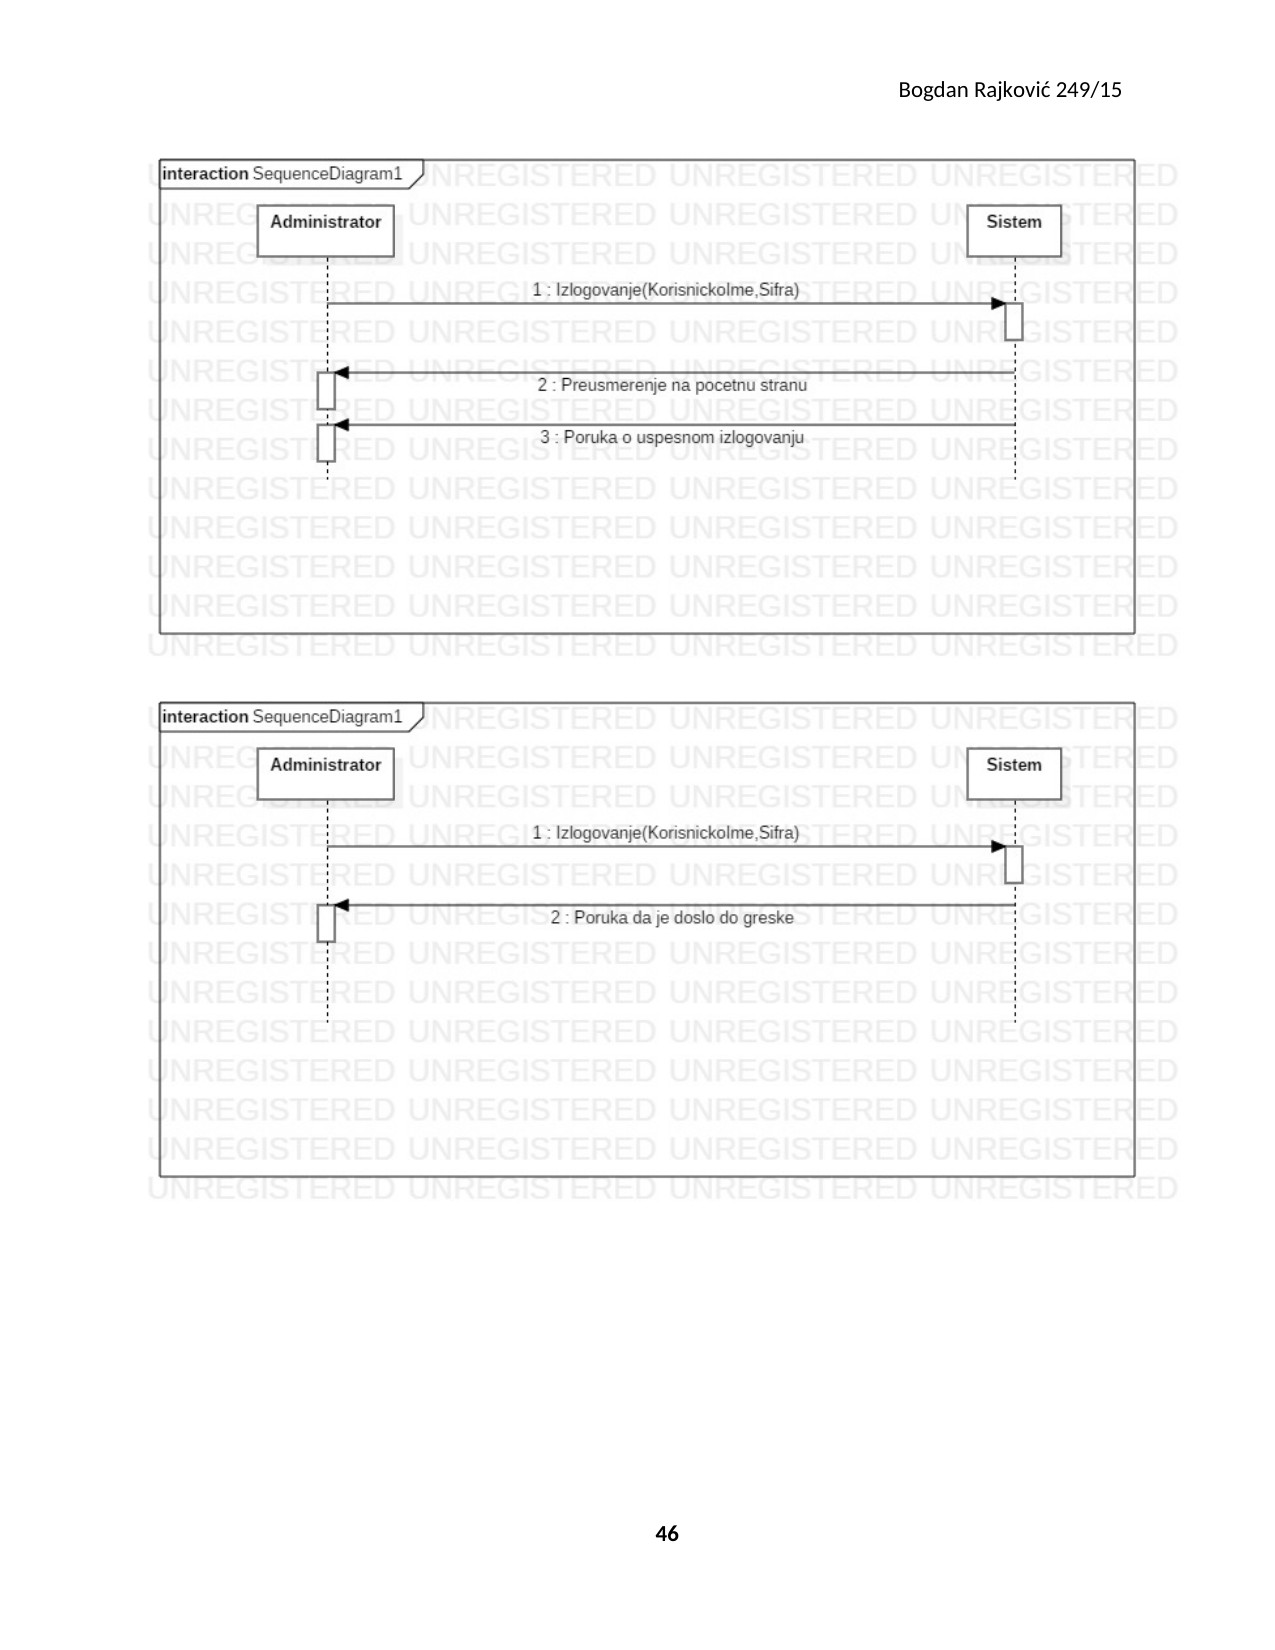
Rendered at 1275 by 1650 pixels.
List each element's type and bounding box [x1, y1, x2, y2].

picture [147, 690, 1187, 1229]
picture [147, 147, 1187, 686]
